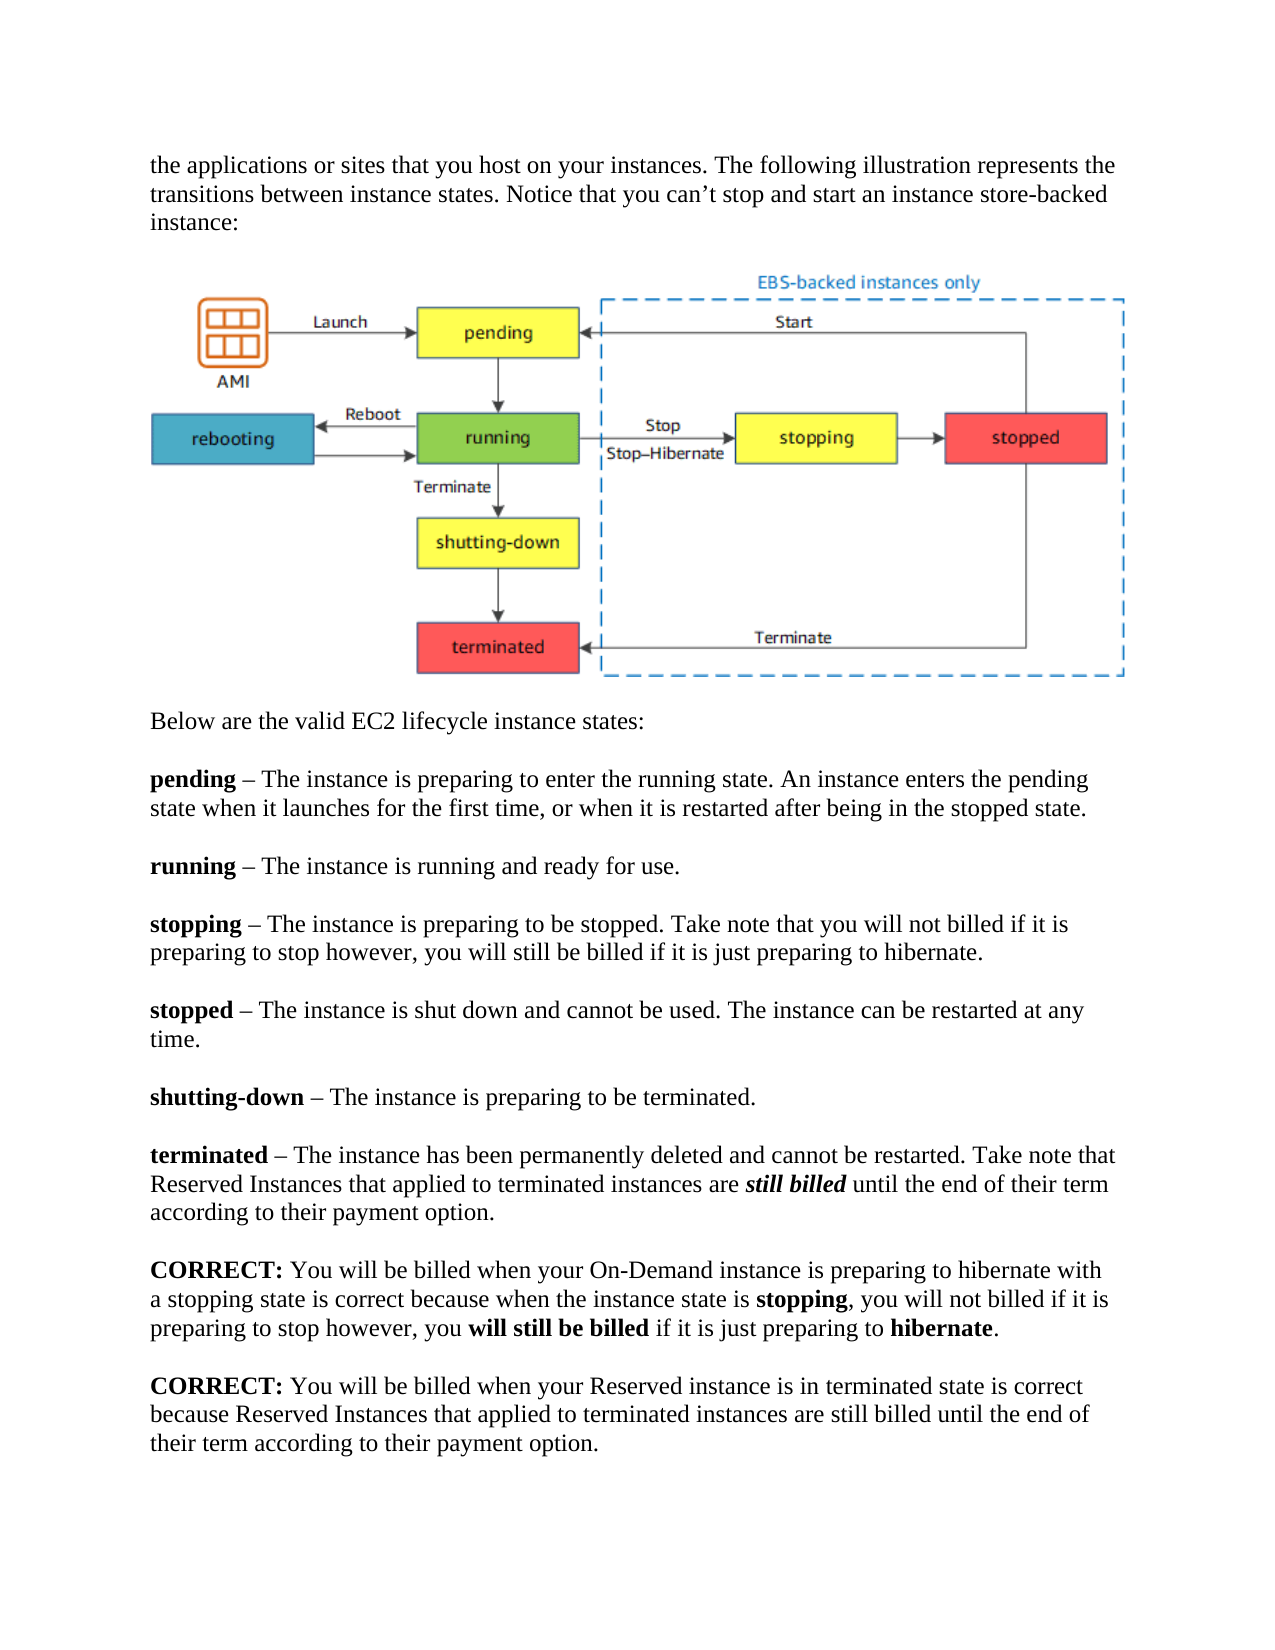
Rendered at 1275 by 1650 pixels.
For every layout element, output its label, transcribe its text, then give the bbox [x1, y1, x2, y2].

text running – The instance is running and ready for use. [150, 851, 1125, 879]
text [150, 150, 1125, 236]
text stopped – The instance is shut down and cannot be used. The instance can be restarted at any time. [150, 995, 1125, 1053]
text CORRECT: You will be billed when your On-Demand instance is preparing to hibernate with a stopping state is correct because when the instance state is stopping, you will not billed if it is preparing to stop however, you will still be billed if it is just preparing to hibernate. [150, 1255, 1125, 1342]
picture [150, 265, 1125, 677]
text CORRECT: You will be billed when your Reserved instance is in terminated state is correct because Reserved Instances that applied to terminated instances are still billed until the end of their term according to their payment option. [150, 1371, 1125, 1457]
text terminated – The instance has been permanently deleted and cannot be restarted. Take note that Reserved Instances that applied to terminated instances are still billed until the end of their term according to their payment option. [150, 1140, 1125, 1226]
text shutting-down – The instance is preparing to be terminated. [150, 1082, 1125, 1111]
text pending – The instance is preparing to enter the running state. An instance enters the pending state when it launches for the first time, or when it is restarted after being in the stopped state. [150, 764, 1125, 822]
text stopping – The instance is preparing to be stopped. Take note that you will not billed if it is preparing to stop however, you will still be billed if it is just preparing to hibernate. [150, 909, 1125, 966]
text Below are the valid EC2 lifecycle instance states: [150, 706, 1125, 735]
